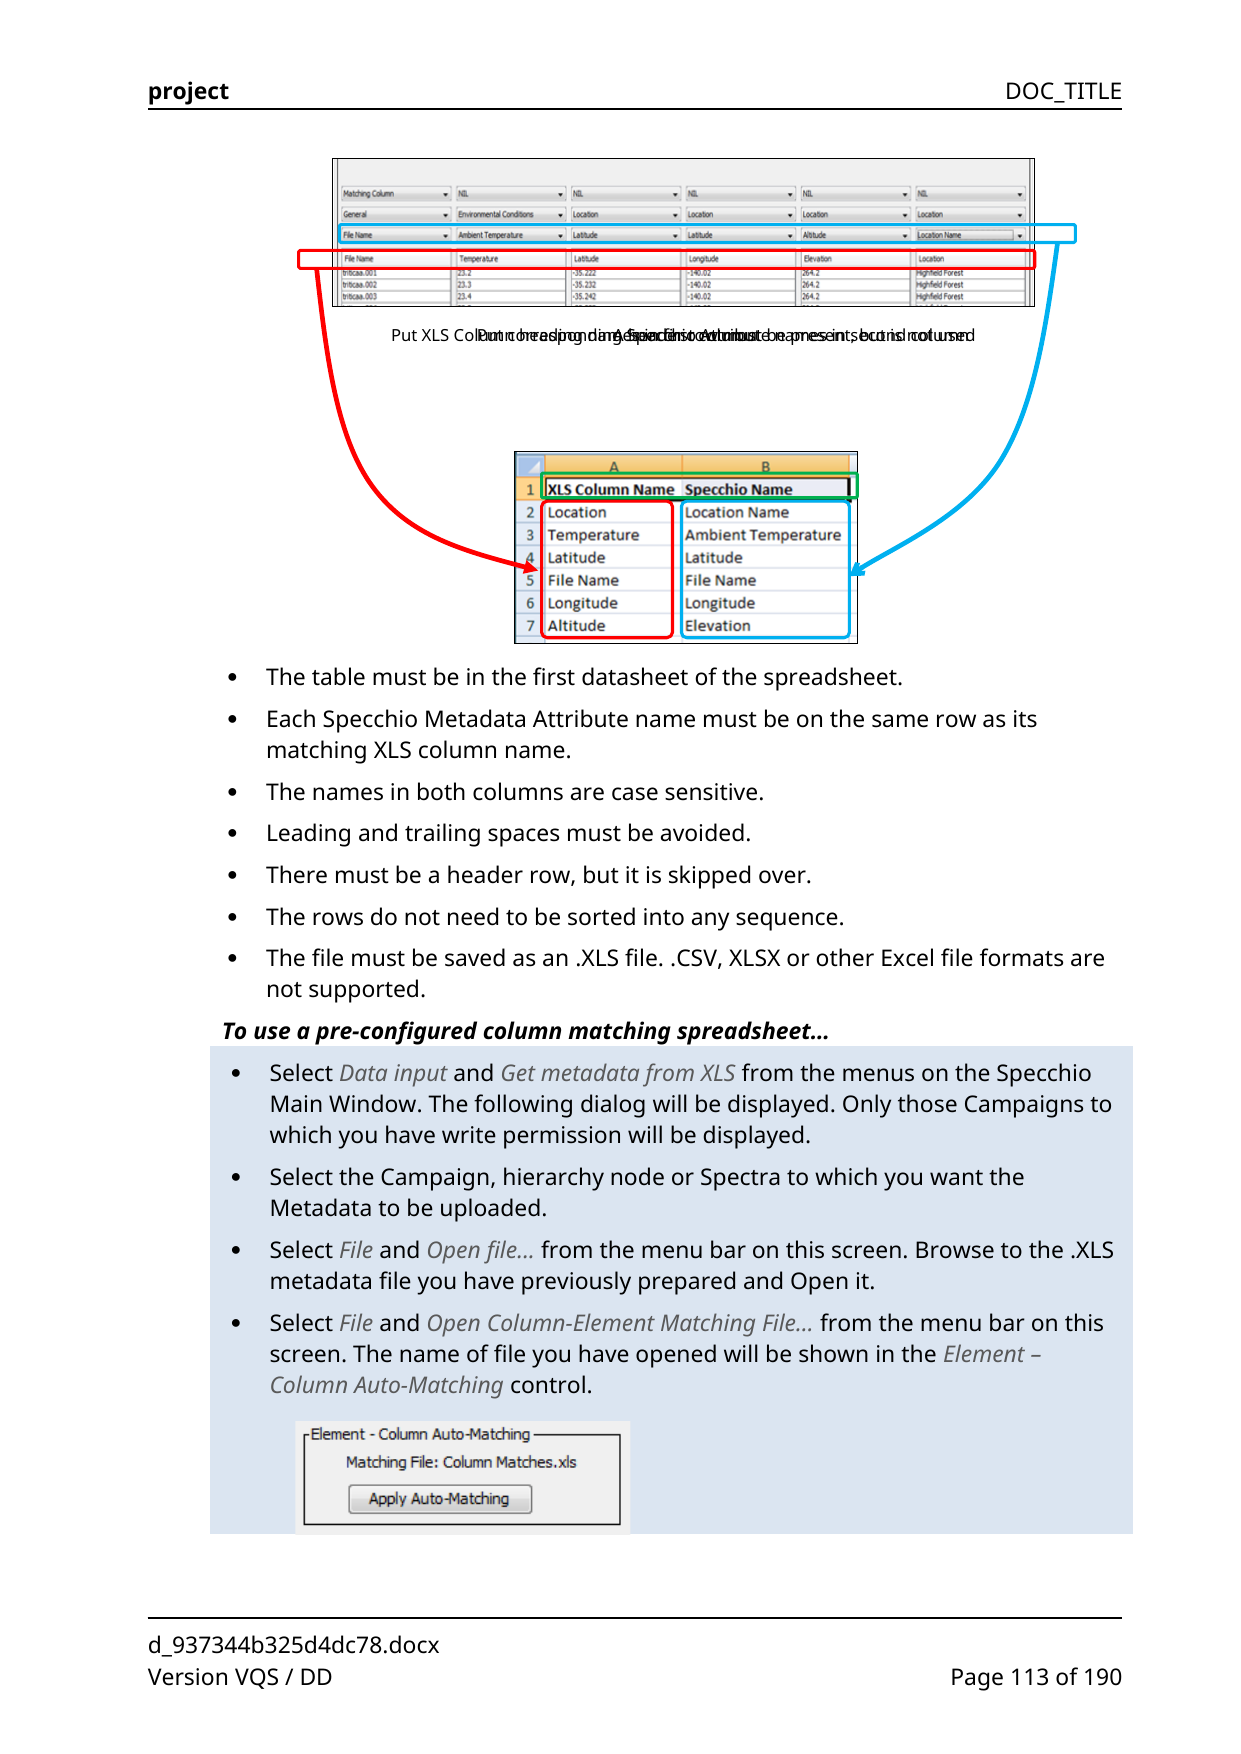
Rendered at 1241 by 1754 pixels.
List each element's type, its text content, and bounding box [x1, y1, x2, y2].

text The file must be saved as an .XLS file. .CSV, XLSX or other Excel file formats are not supported. [228, 942, 1122, 1004]
picture [295, 1421, 631, 1535]
text The table must be in the first datasheet of the spreadsheet. [228, 661, 1122, 692]
text The rows do not need to be sorted into any sequence. [228, 900, 1122, 932]
subtitle To use a pre-configured column matching spreadsheet… [222, 1015, 1122, 1046]
text Leading and trailing spaces must be avoided. [228, 817, 1122, 848]
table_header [210, 1046, 1133, 1534]
picture [850, 500, 857, 566]
picture [544, 503, 670, 636]
text Each Specchio Metadata Attribute name must be on the same row as its matching XLS column name. [228, 702, 1122, 765]
picture [333, 159, 1034, 248]
picture [333, 252, 1033, 266]
picture [544, 475, 855, 496]
text There must be a header row, but it is skipped over. [228, 859, 1122, 890]
picture [333, 270, 1034, 306]
picture [515, 452, 857, 643]
picture [684, 503, 847, 635]
text The names in both columns are case sensitive. [228, 775, 1122, 807]
picture [342, 227, 1034, 240]
